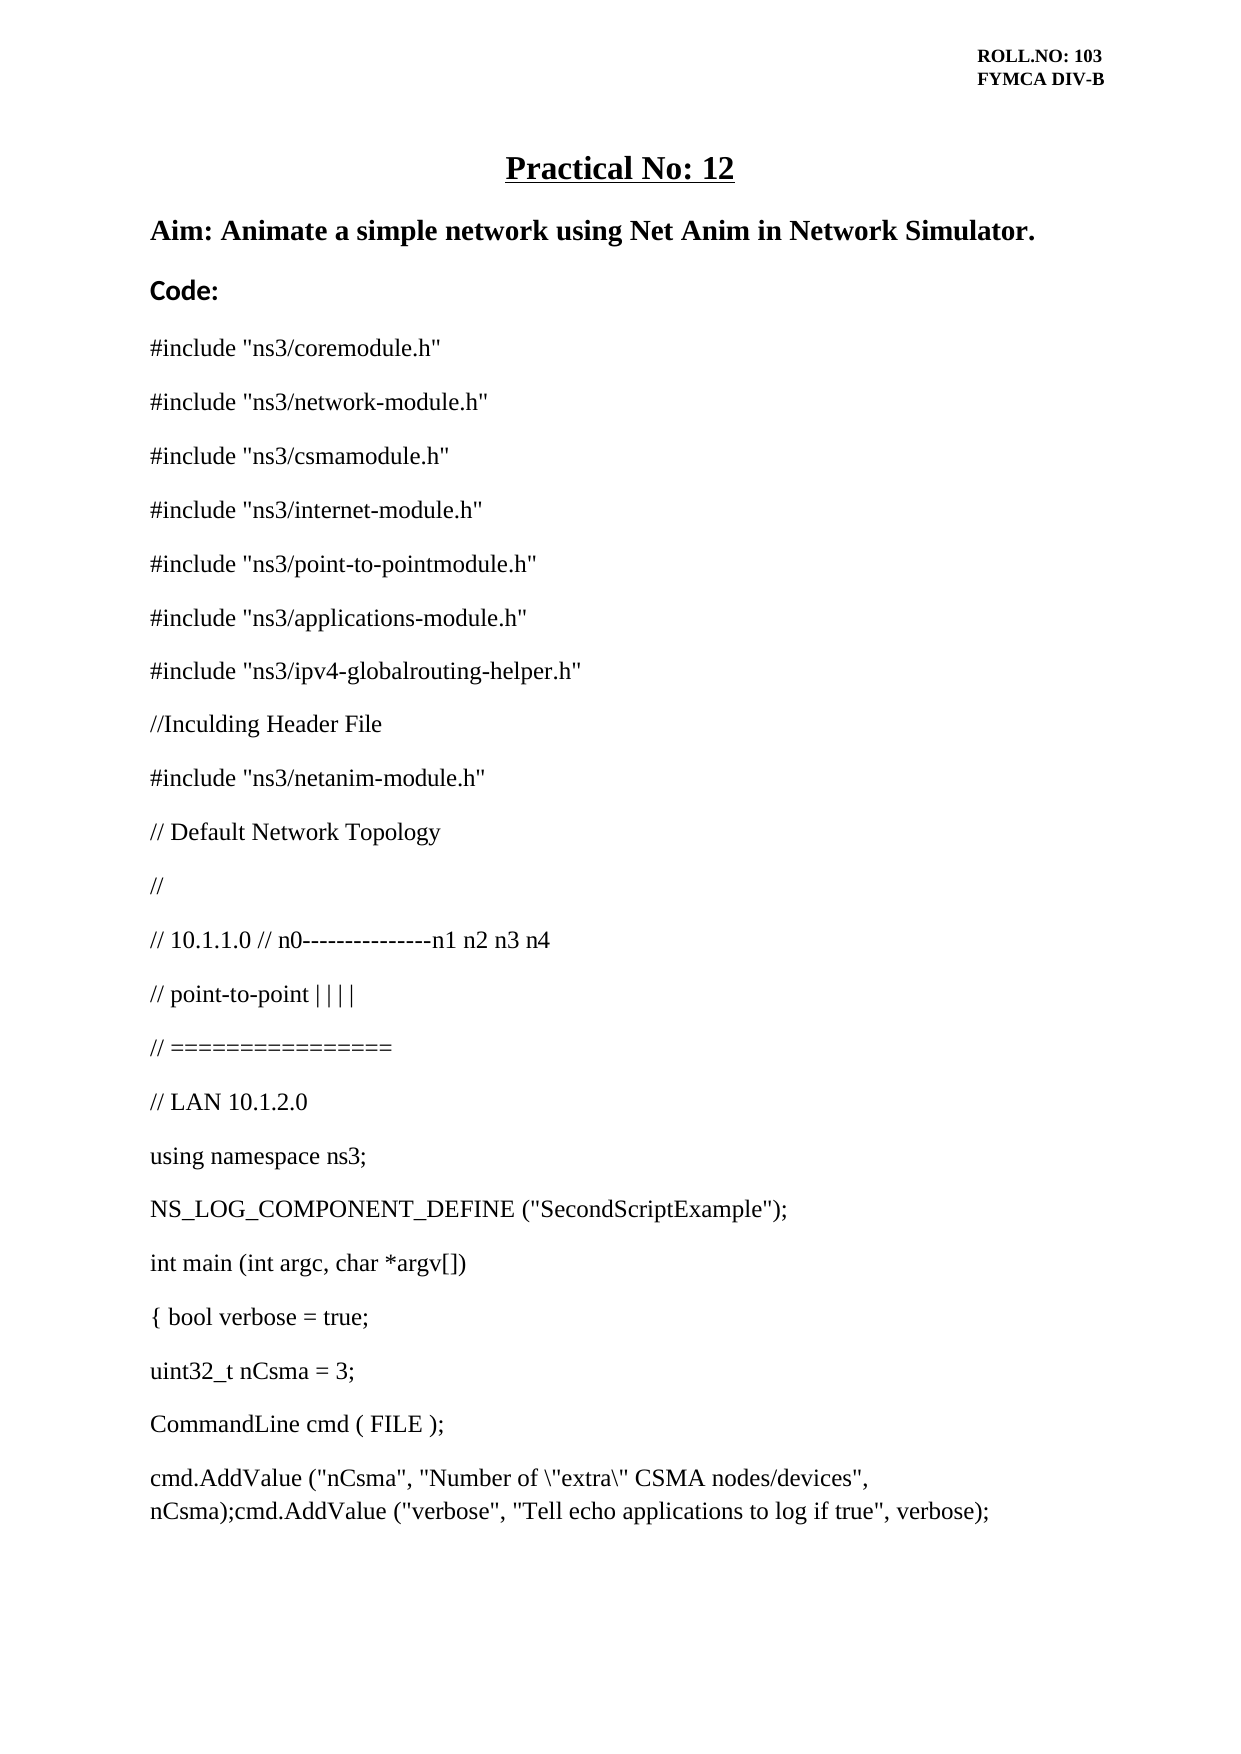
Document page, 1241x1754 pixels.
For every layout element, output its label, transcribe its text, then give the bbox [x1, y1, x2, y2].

text // 10.1.1.0 // n0 n1 n2 n3 n4 [150, 925, 1207, 954]
text // Default Network Topology [150, 817, 1207, 846]
text //Inculding Header File [150, 709, 1207, 738]
subtitle Practical No: 12 [104, 148, 1136, 187]
text // point-to-point | | | | [150, 979, 1207, 1008]
text NS_LOG_COMPONENT_DEFINE ("SecondScriptExample"); int main (int argc, char *argv[]) [150, 1194, 809, 1277]
text // LAN 10.1.2.0 [150, 1087, 1207, 1116]
text // ================ [150, 1033, 1207, 1062]
text using namespace ns3; [150, 1141, 1207, 1169]
text #include "ns3/netanim-module.h" [150, 763, 1207, 792]
text #include "ns3/coremodule.h" #include "ns3/network-module.h" #include "ns3/csmamodule.h" #include "ns3/internet-module.h" [150, 333, 502, 524]
text cmd.AddValue ("nCsma", "Number of \"extra\" CSMA nodes/devices", nCsma);cmd.AddValue ("verbose", "Tell echo applications to log if true", verbose); [150, 1463, 1051, 1525]
text Aim: Animate a simple network using Net Anim in Network Simulator. [150, 213, 1207, 246]
text #include "ns3/point-to-pointmodule.h" #include "ns3/applications-module.h" #include "ns3/ipv4-globalrouting-helper.h" [150, 549, 601, 685]
text // [150, 871, 1207, 900]
text { bool verbose = true; uint32_t nCsma = 3; CommandLine cmd ( FILE ); [150, 1302, 450, 1438]
subtitle Code: [150, 272, 1207, 308]
